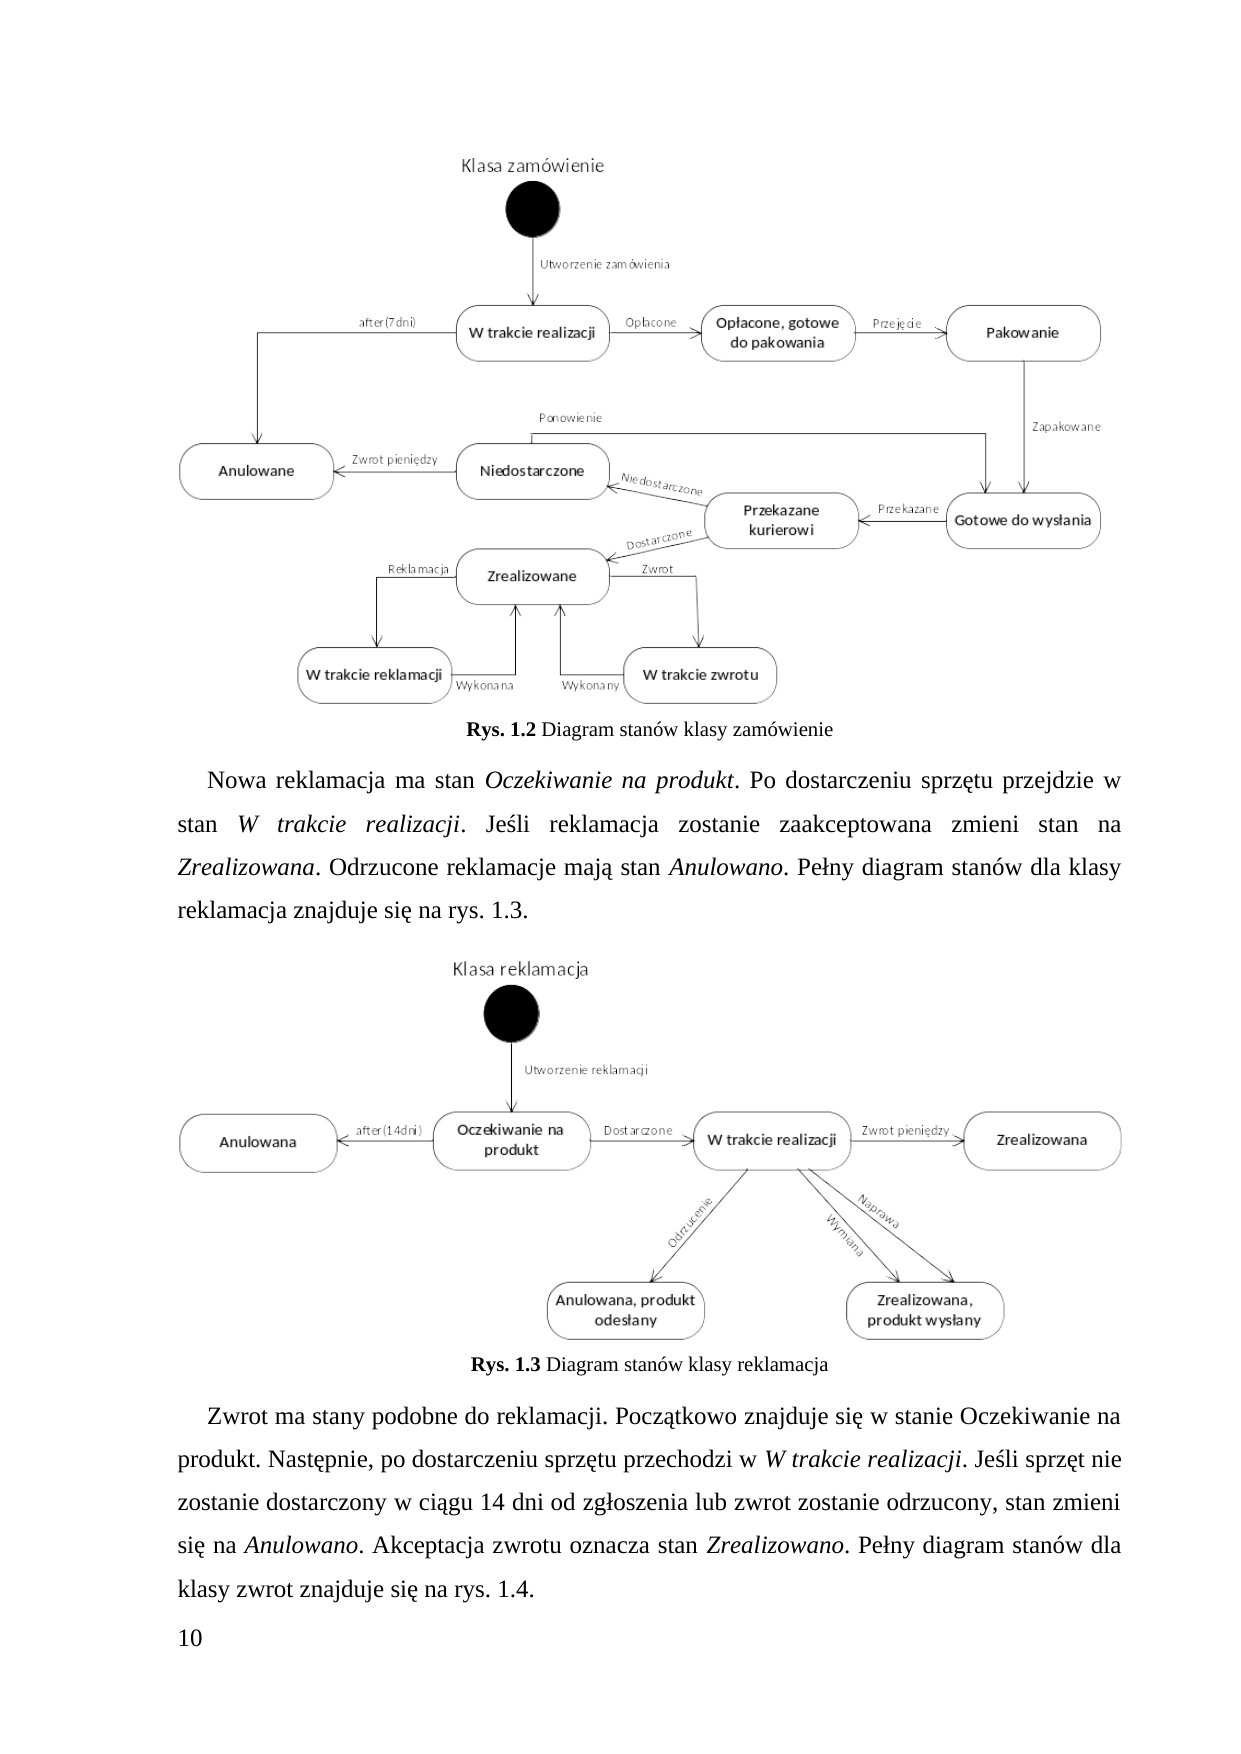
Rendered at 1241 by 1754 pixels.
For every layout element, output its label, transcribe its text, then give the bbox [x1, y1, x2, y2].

text Nowa reklamacja ma stan Oczekiwanie na produkt. Po dostarczeniu sprzętu przejdzie w stan W trakcie realizacji. Jeśli reklamacja zostanie zaakceptowana zmieni stan na Zrealizowana. Odrzucone reklamacje mają stan Anulowano. Pełny diagram stanów dla klasy reklamacja znajduje się na rys. 1.3. [177, 766, 1122, 924]
text Zwrot ma stany podobne do reklamacji. Początkowo znajduje się w stanie Oczekiwanie na produkt. Następnie, po dostarczeniu sprzętu przechodzi w W trakcie realizacji. Jeśli sprzęt nie zostanie dostarczony w ciągu 14 dni od zgłoszenia lub zwrot zostanie odrzucony, stan zmieni się na Anulowano. Akceptacja zwrotu oznacza stan Zrealizowano. Pełny diagram stanów dla klasy zwrot znajduje się na rys. 1.4. [177, 1401, 1122, 1602]
text Rys. 1.3 Diagram stanów klasy reklamacja [177, 1352, 1122, 1376]
text Rys. 1.2 Diagram stanów klasy zamówienie [177, 716, 1122, 741]
